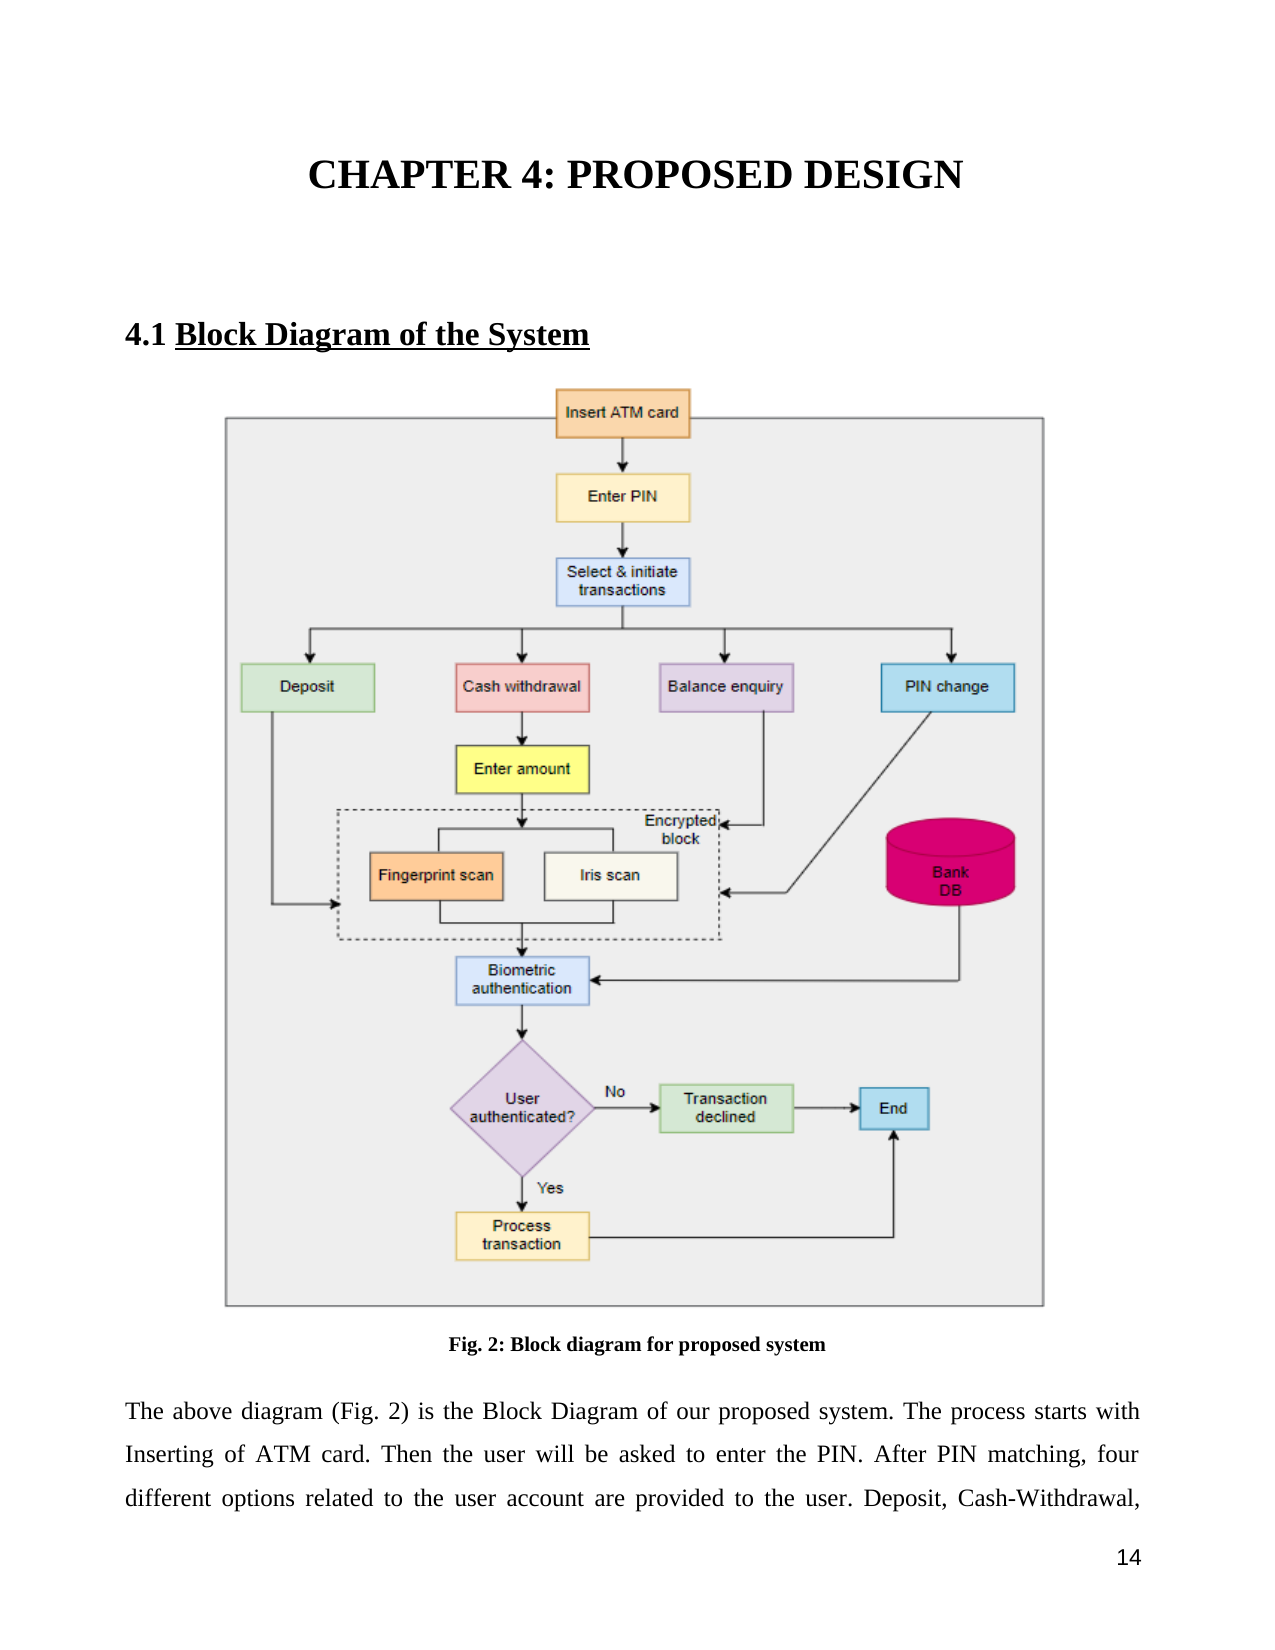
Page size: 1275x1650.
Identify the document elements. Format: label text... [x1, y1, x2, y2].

subtitle CHAPTER 4: PROPOSED DESIGN [134, 150, 1137, 198]
subtitle 4.1 Block Diagram of the System [125, 315, 1142, 353]
text Fig. 2: Block diagram for proposed system [279, 1331, 995, 1356]
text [125, 1396, 1142, 1511]
picture [219, 383, 1048, 1311]
